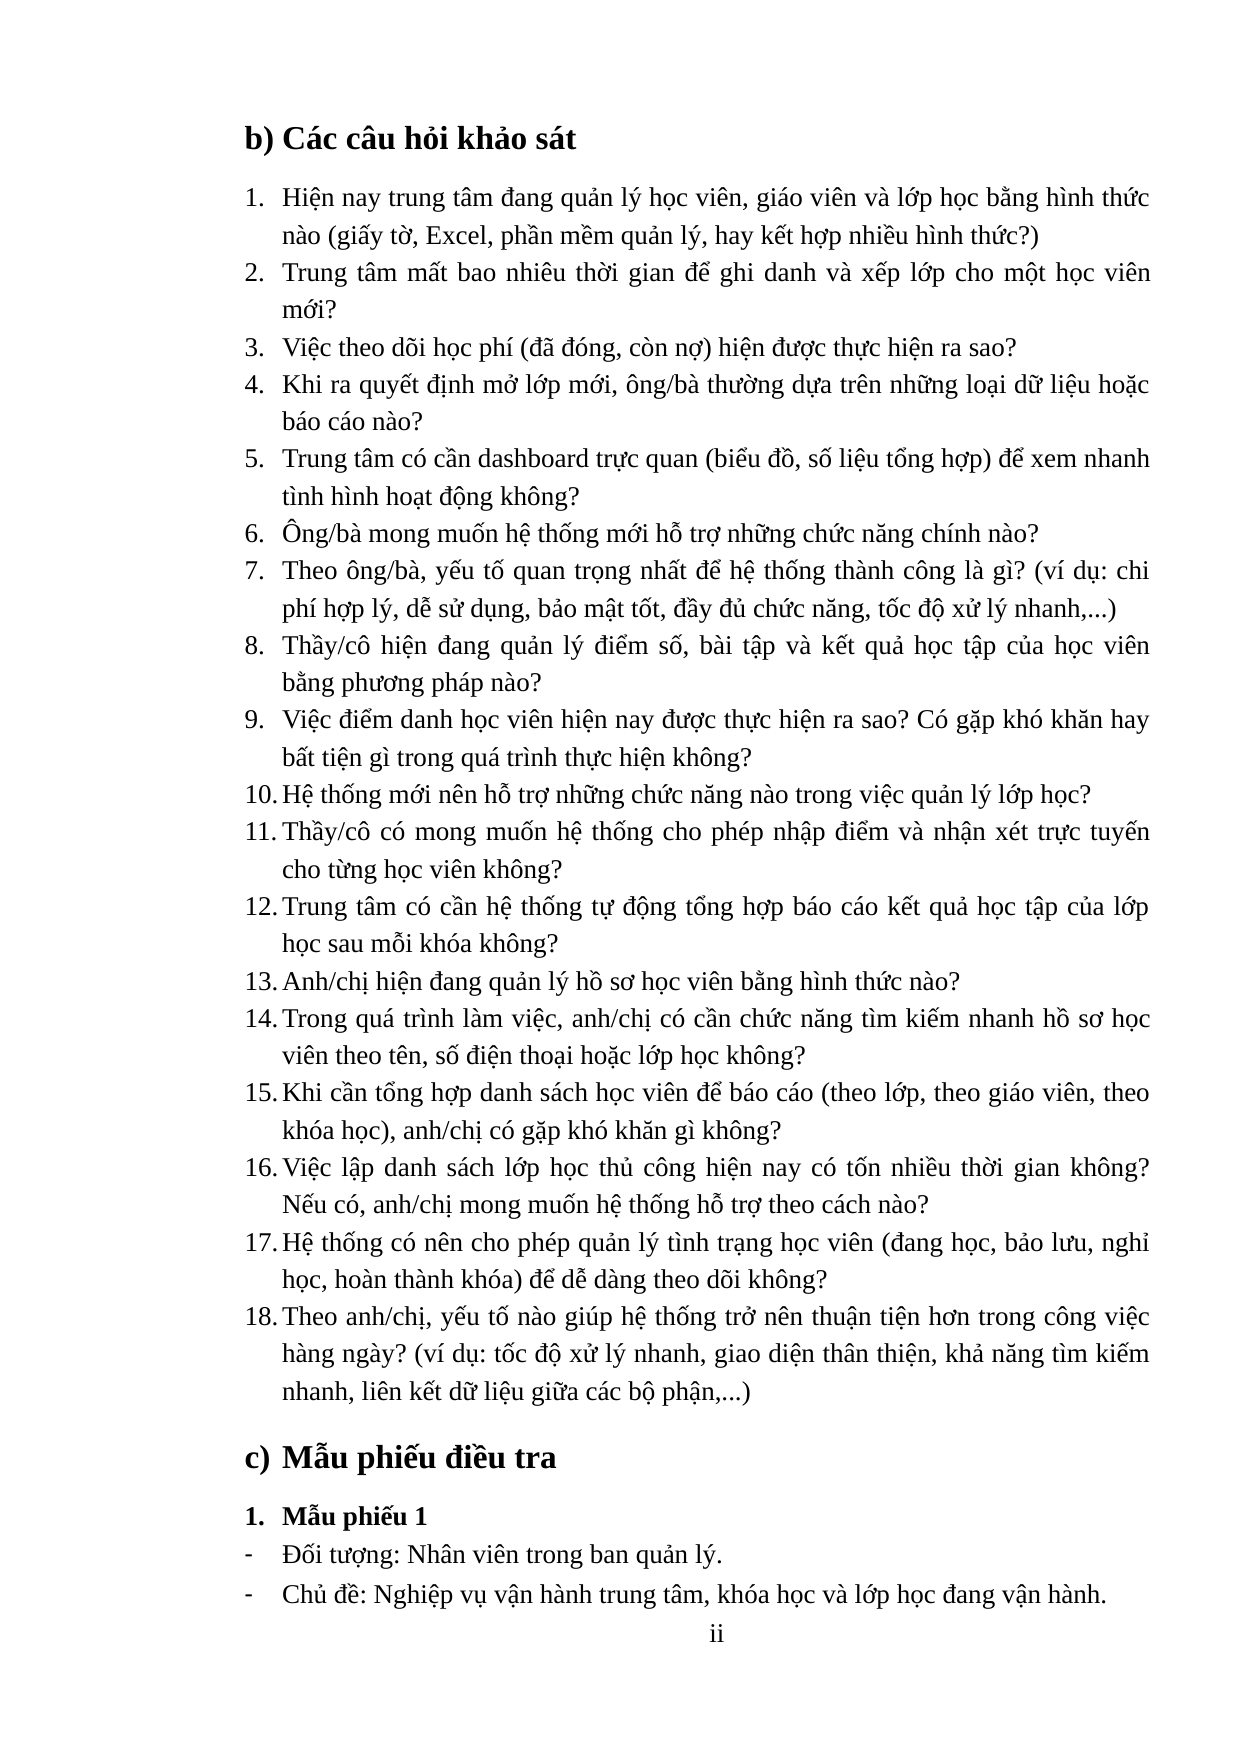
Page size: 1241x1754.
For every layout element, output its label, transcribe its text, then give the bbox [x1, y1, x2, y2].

list Hiện nay trung tâm đang quản lý học viên, giáo viên và lớp học bằng hình thức nào (giấy tờ, Excel, phần mềm quản lý, hay kết hợp nhiều hình thức?) [244, 181, 1152, 250]
list Mẫu phiếu 1 [244, 1500, 1152, 1532]
subtitle Mẫu phiếu điều tra [244, 1437, 1152, 1475]
list Hệ thống mới nên hỗ trợ những chức năng nào trong việc quản lý lớp học? [244, 778, 1152, 809]
list Trung tâm có cần dashboard trực quan (biểu đồ, số liệu tổng hợp) để xem nhanh tình hình hoạt động không? [244, 442, 1152, 511]
list Thầy/cô có mong muốn hệ thống cho phép nhập điểm và nhận xét trực tuyến cho từng học viên không? [244, 815, 1152, 884]
list Trung tâm có cần hệ thống tự động tổng hợp báo cáo kết quả học tập của lớp học sau mỗi khóa không? [244, 890, 1152, 958]
list Việc lập danh sách lớp học thủ công hiện nay có tốn nhiều thời gian không? Nếu có, anh/chị mong muốn hệ thống hỗ trợ theo cách nào? [244, 1151, 1152, 1219]
list Anh/chị hiện đang quản lý hồ sơ học viên bằng hình thức nào? [244, 964, 1152, 996]
list Theo ông/bà, yếu tố quan trọng nhất để hệ thống thành công là gì? (ví dụ: chi phí hợp lý, dễ sử dụng, bảo mật tốt, đầy đủ chức năng, tốc độ xử lý nhanh,...) [244, 554, 1152, 623]
list Thầy/cô hiện đang quản lý điểm số, bài tập và kết quả học tập của học viên bằng phương pháp nào? [244, 629, 1152, 697]
list Theo anh/chị, yếu tố nào giúp hệ thống trở nên thuận tiện hơn trong công việc hàng ngày? (ví dụ: tốc độ xử lý nhanh, giao diện thân thiện, khả năng tìm kiếm nhanh, liên kết dữ liệu giữa các bộ phận,...) [244, 1300, 1152, 1406]
list Khi cần tổng hợp danh sách học viên để báo cáo (theo lớp, theo giáo viên, theo khóa học), anh/chị có gặp khó khăn gì không? [244, 1076, 1152, 1145]
list Trong quá trình làm việc, anh/chị có cần chức năng tìm kiếm nhanh hồ sơ học viên theo tên, số điện thoại hoặc lớp học không? [244, 1002, 1152, 1070]
list Đối tượng: Nhân viên trong ban quản lý. [244, 1538, 1152, 1571]
list Hệ thống có nên cho phép quản lý tình trạng học viên (đang học, bảo lưu, nghỉ học, hoàn thành khóa) để dễ dàng theo dõi không? [244, 1226, 1152, 1294]
list Khi ra quyết định mở lớp mới, ông/bà thường dựa trên những loại dữ liệu hoặc báo cáo nào? [244, 368, 1152, 436]
list Chủ đề: Nghiệp vụ vận hành trung tâm, khóa học và lớp học đang vận hành. [244, 1577, 1152, 1610]
list Trung tâm mất bao nhiêu thời gian để ghi danh và xếp lớp cho một học viên mới? [244, 256, 1152, 324]
subtitle Các câu hỏi khảo sát [244, 118, 1152, 156]
list Việc theo dõi học phí (đã đóng, còn nợ) hiện được thực hiện ra sao? [244, 331, 1152, 362]
list Việc điểm danh học viên hiện nay được thực hiện ra sao? Có gặp khó khăn hay bất tiện gì trong quá trình thực hiện không? [244, 703, 1152, 772]
list Ông/bà mong muốn hệ thống mới hỗ trợ những chức năng chính nào? [244, 517, 1152, 548]
